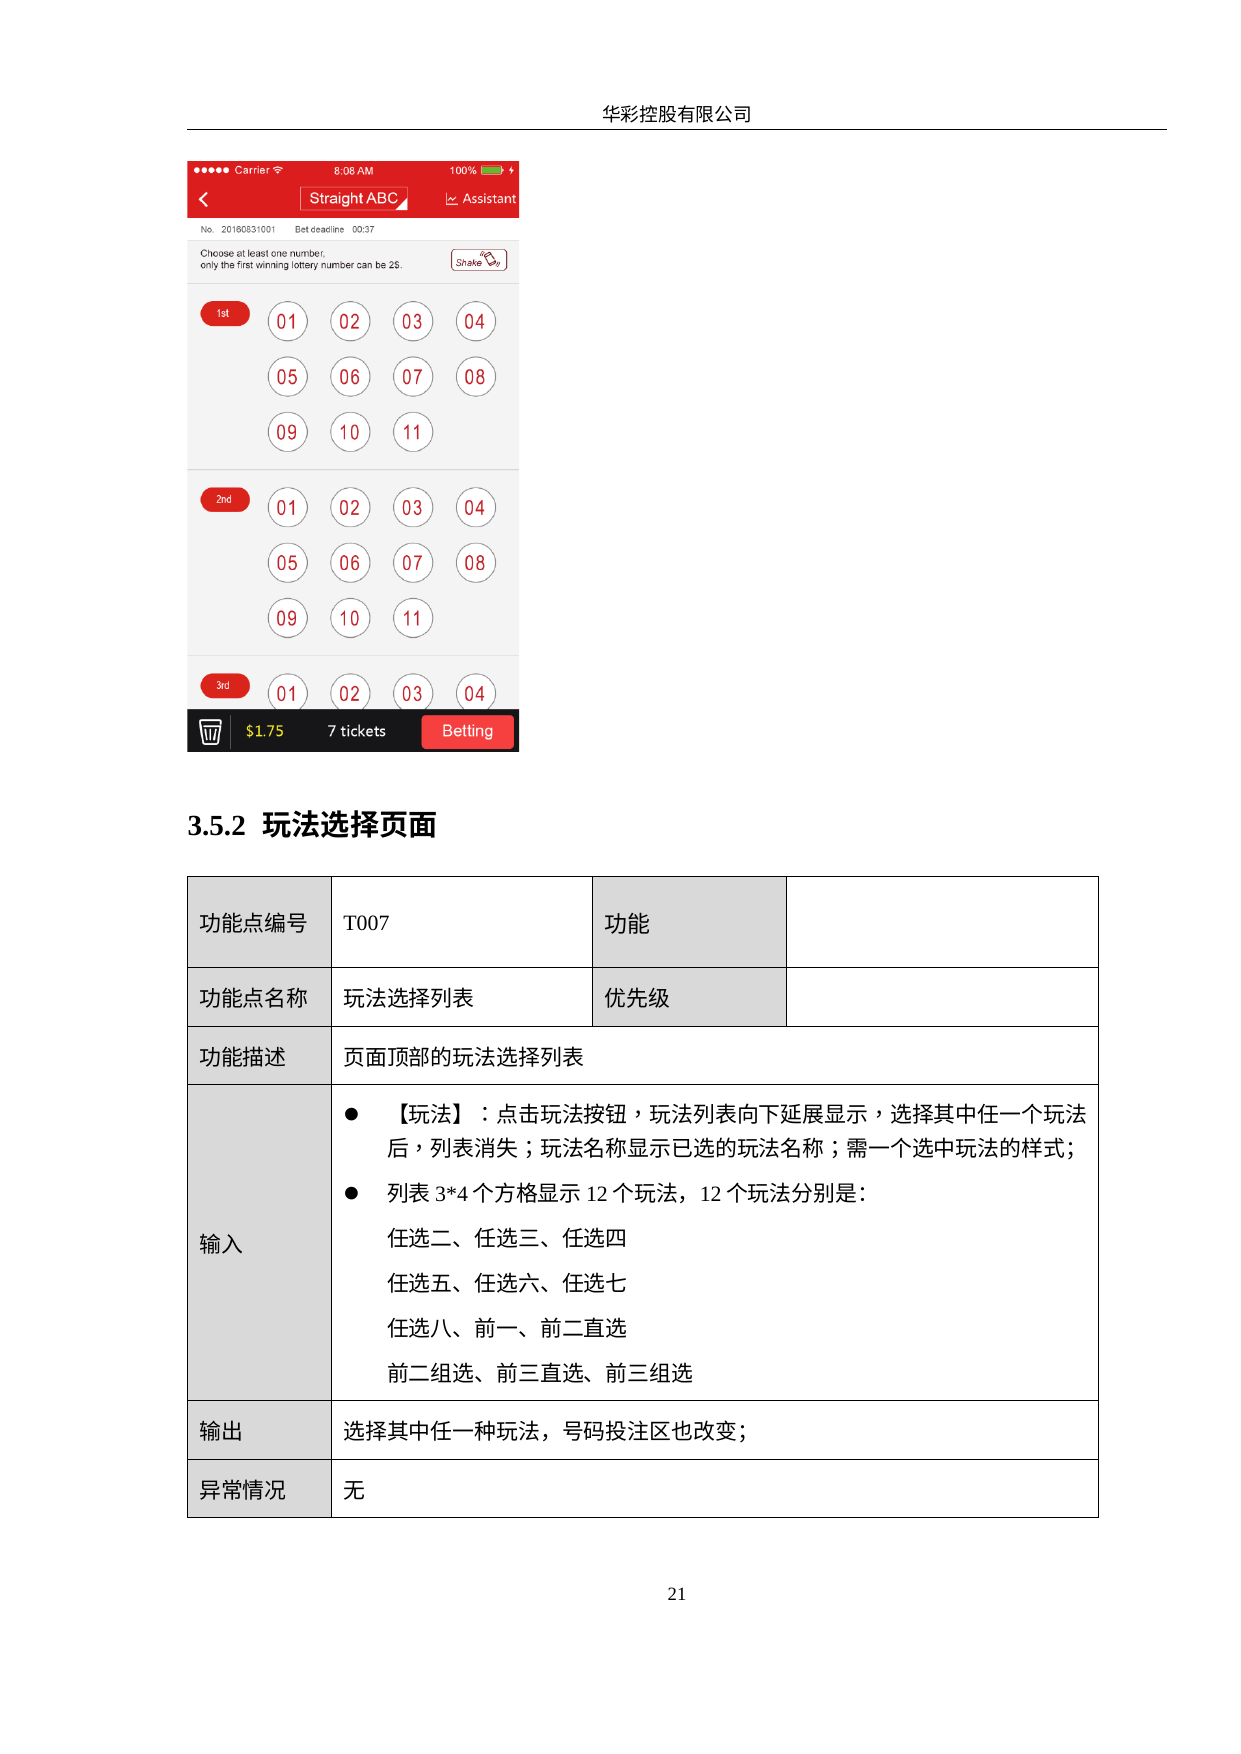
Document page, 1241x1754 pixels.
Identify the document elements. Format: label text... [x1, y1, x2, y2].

subtitle 玩法选择页面 [187, 791, 1167, 856]
table_cell 功能描述 [188, 1027, 331, 1084]
table_cell 【玩法】：点击玩法按钮，玩法列表向下延展显示，选择其中任一个玩法后，列表消失；玩法名称显示已选的玩法名称；需一个选中玩法的样式； 列表3*4个方格显示12个玩法，12个玩法分别是： 任选二、任选三、任选四 任选五、任选六、任选七 任选八、前一、前二直选 前二组选、前三直选、前三组选 [332, 1085, 1098, 1400]
table_cell 玩法选择列表 [332, 968, 592, 1026]
table_header 功能点编号 [188, 877, 331, 967]
table_cell [787, 968, 1098, 1026]
table_cell 输入 [188, 1085, 331, 1400]
table_cell 输出 [188, 1401, 331, 1459]
picture [187, 161, 520, 752]
table_header 功能 [593, 877, 786, 967]
table_cell 优先级 [593, 968, 786, 1026]
table_header T007 [332, 877, 592, 967]
table_cell 页面顶部的玩法选择列表 [332, 1027, 1098, 1084]
table_cell 无 [332, 1460, 1098, 1517]
table_cell 异常情况 [188, 1460, 331, 1517]
table_cell 功能点名称 [188, 968, 331, 1026]
table_header [787, 877, 1098, 967]
table_cell 选择其中任一种玩法，号码投注区也改变； [332, 1401, 1098, 1459]
